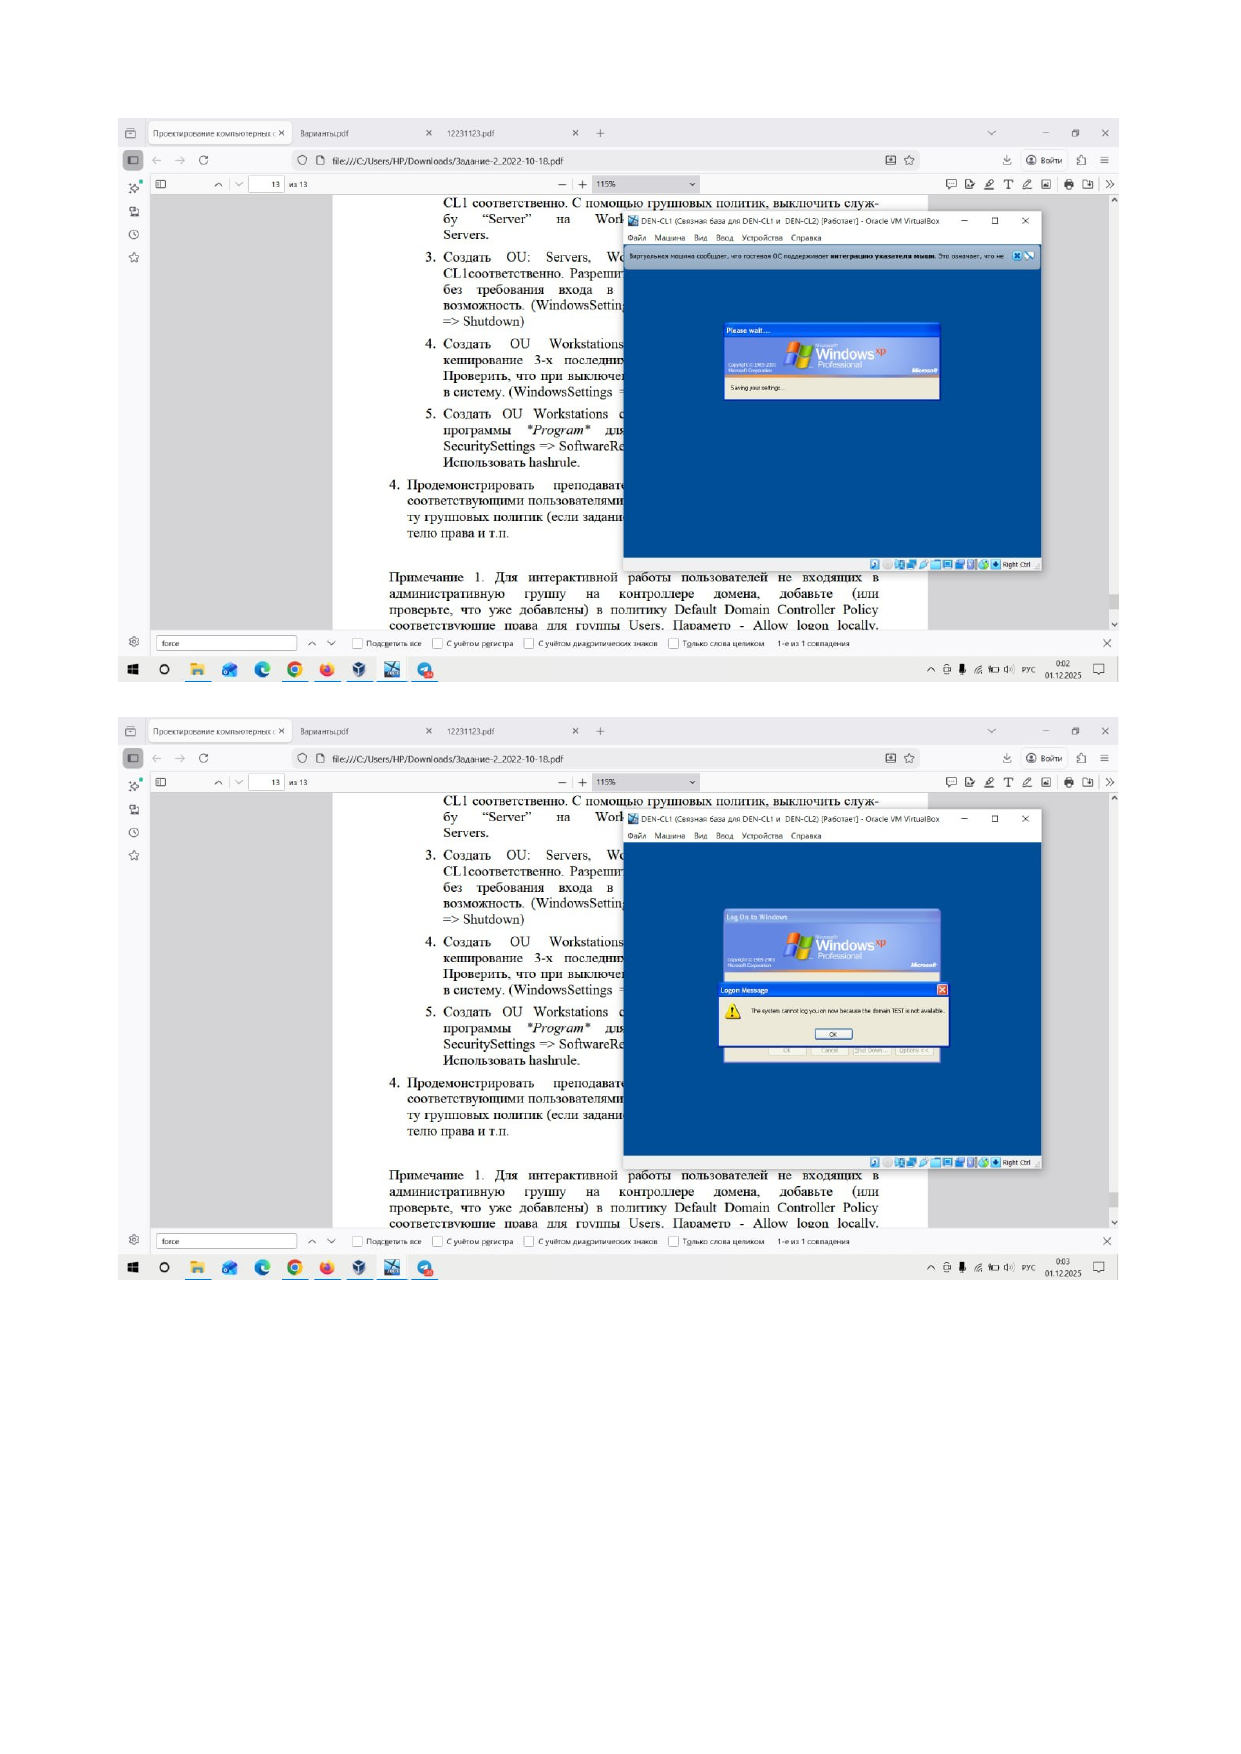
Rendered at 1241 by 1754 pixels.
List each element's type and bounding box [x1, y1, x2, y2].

picture [117, 118, 1119, 682]
picture [117, 717, 1119, 1280]
